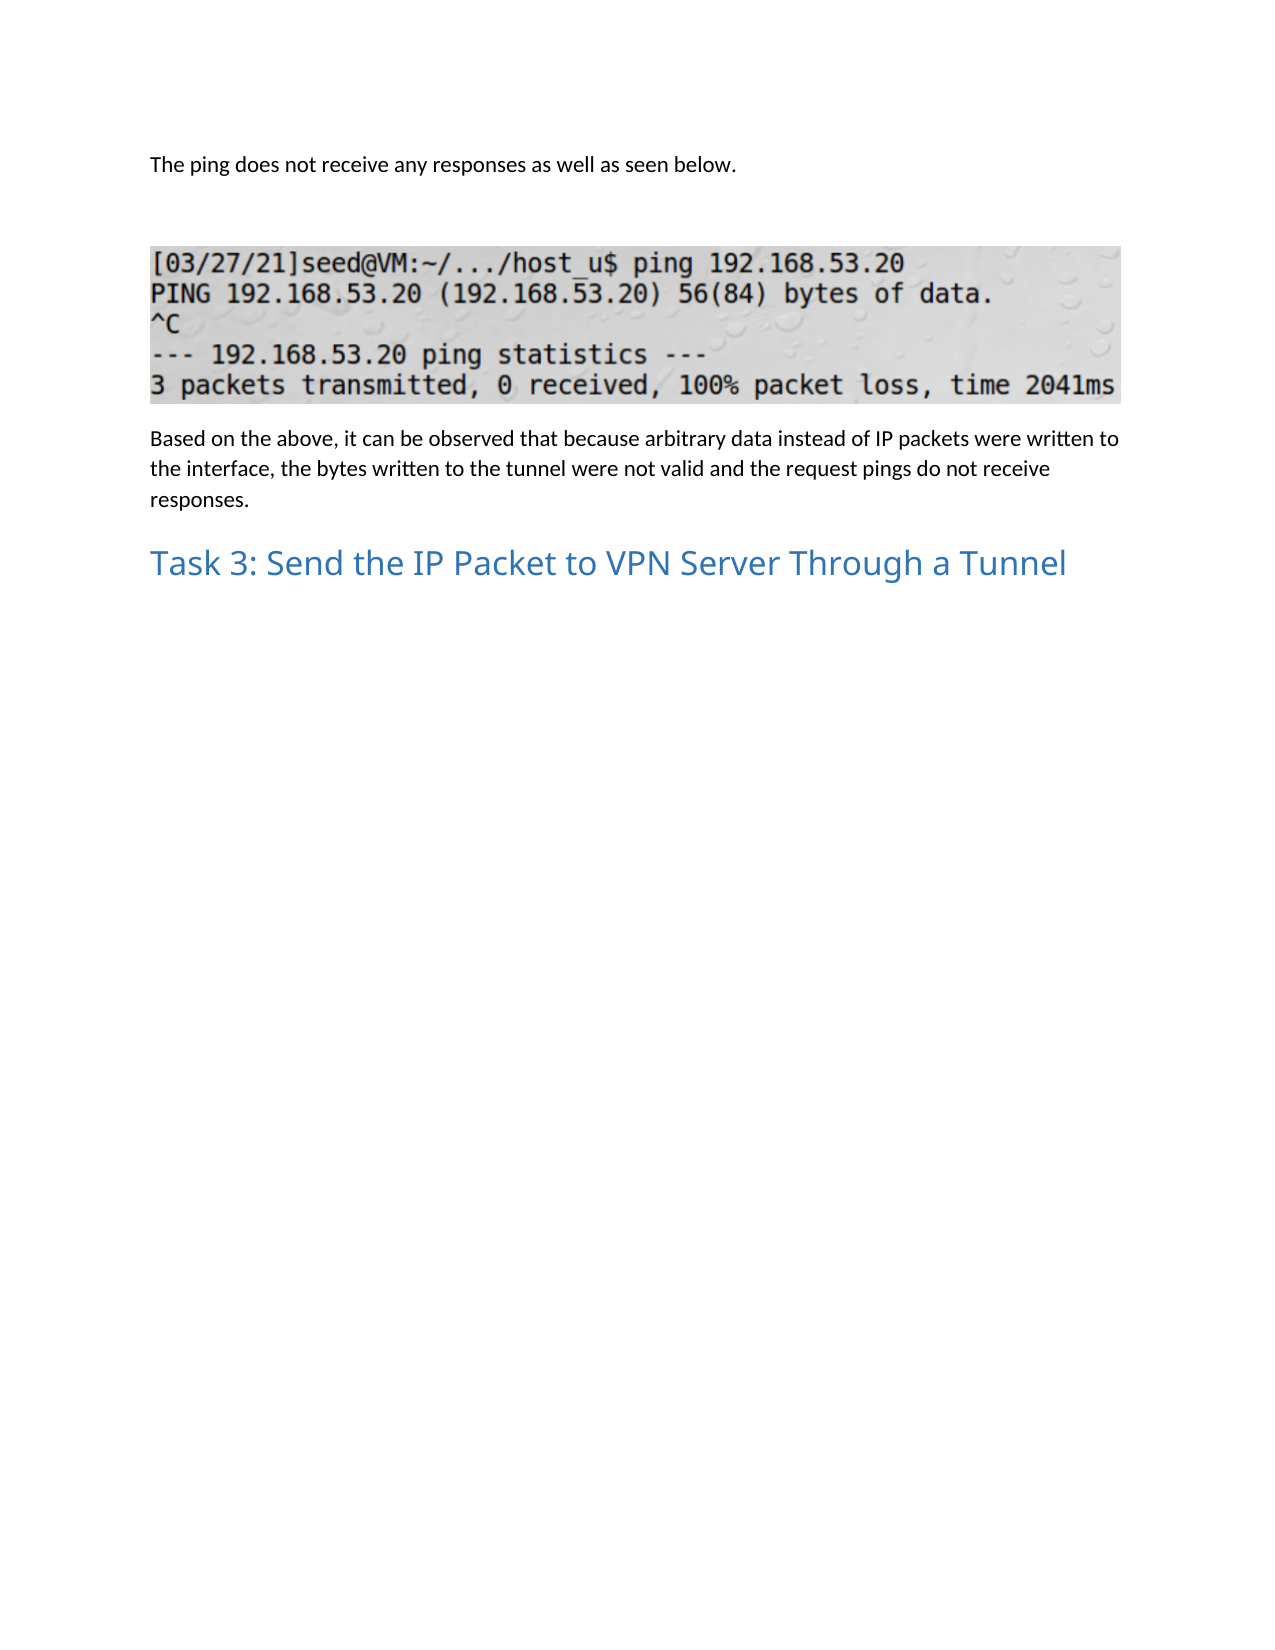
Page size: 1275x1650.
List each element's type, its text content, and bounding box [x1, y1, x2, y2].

subtitle Task 3: Send the IP Packet to VPN Server Through a Tunnel [150, 540, 1125, 585]
text The ping does not receive any responses as well as seen below. [150, 150, 1125, 178]
text Based on the above, it can be observed that because arbitrary data instead of IP packets were written to the interface, the bytes written to the tunnel were not valid and the request pings do not receive responses. [150, 424, 1125, 513]
picture [150, 243, 1125, 406]
